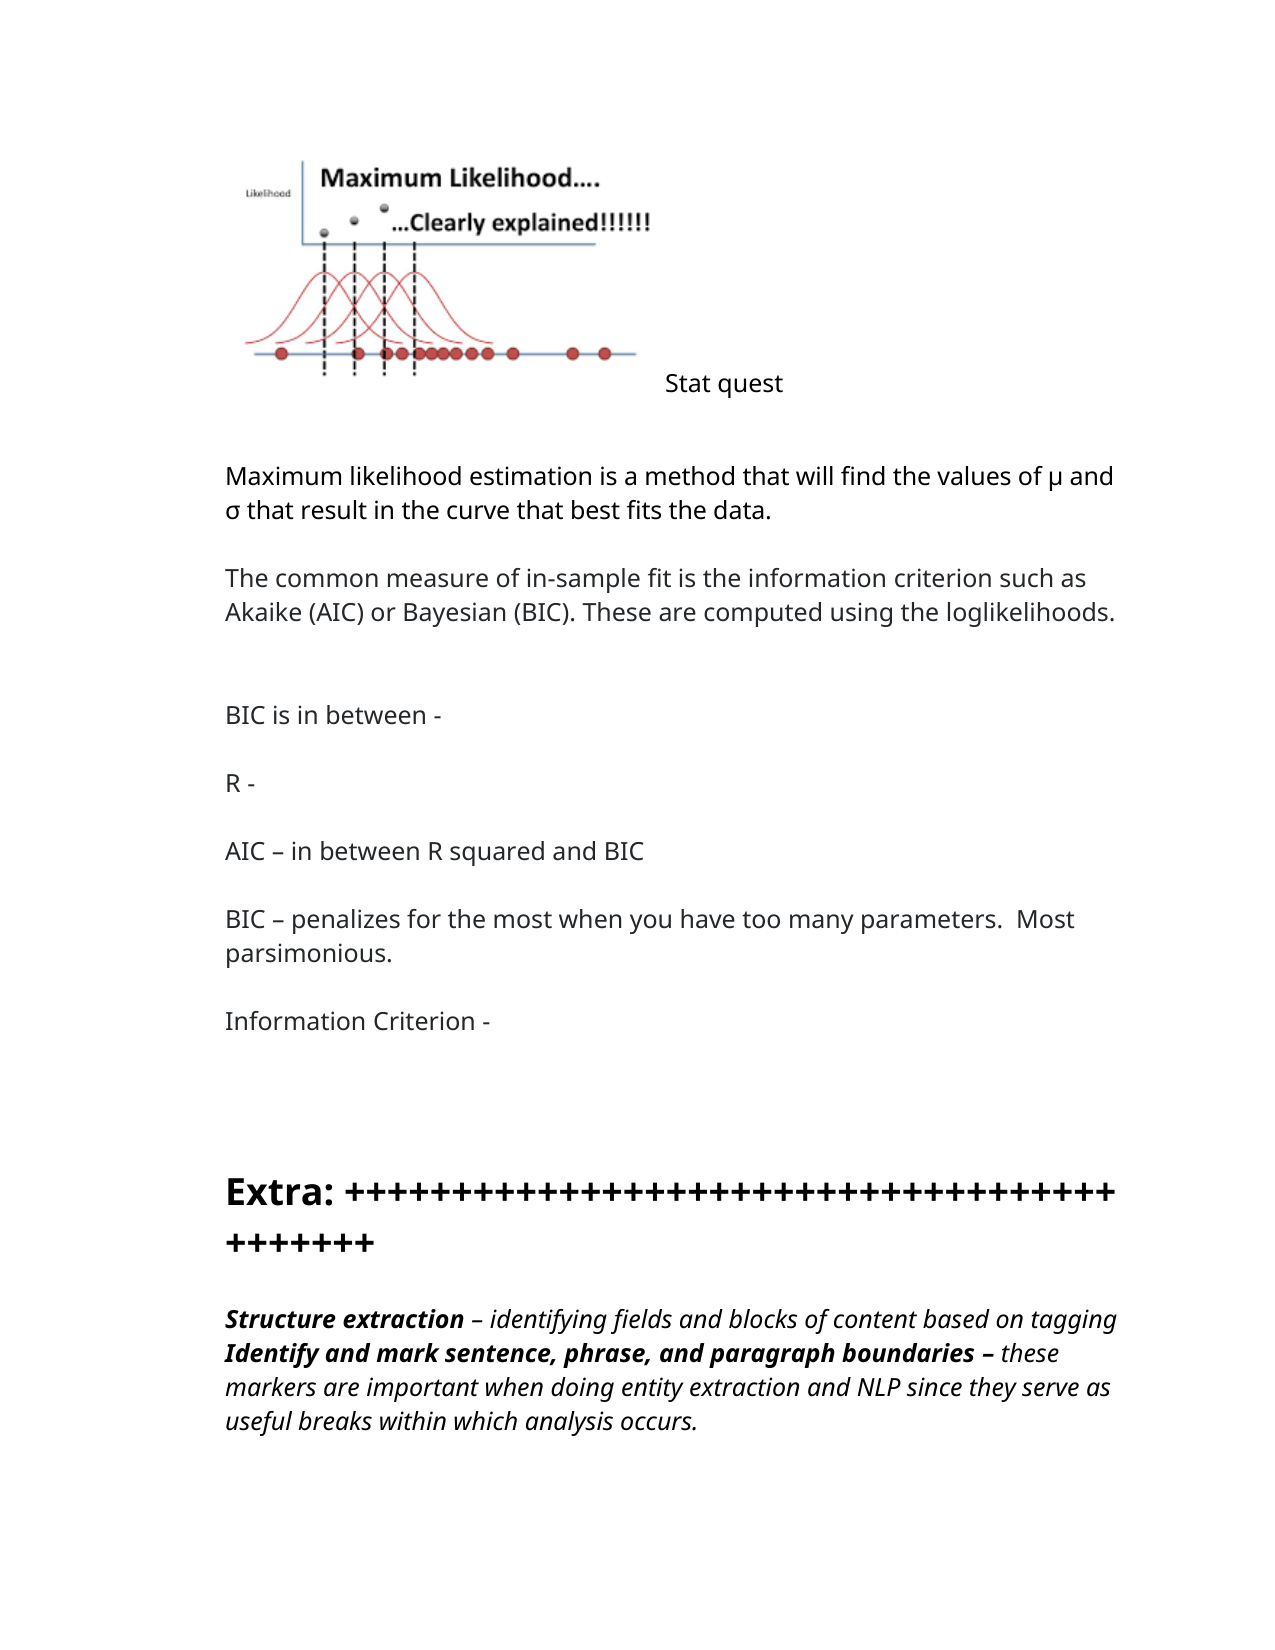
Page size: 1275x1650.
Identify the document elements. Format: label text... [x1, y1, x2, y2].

text Structure extraction – identifying fields and blocks of content based on tagging [225, 1301, 1122, 1335]
picture [225, 150, 660, 393]
text BIC is in between - [225, 697, 1125, 731]
text AIC – in between R squared and BIC [225, 833, 1125, 868]
text The common measure of in-sample fit is the information criterion such as Akaike (AIC) or Bayesian (BIC). These are computed using the loglikelihoods. [225, 561, 1125, 629]
text Identify and mark sentence, phrase, and paragraph boundaries – these markers are important when doing entity extraction and NLP since they serve as useful breaks within which analysis occurs. [225, 1335, 1122, 1437]
text Extra: +++++++++++++++++++++++++++++++++++++++++++ [375, 1165, 1125, 1267]
text BIC – penalizes for the most when you have too many parameters. Most parsimonious. [225, 902, 1125, 970]
text Information Criterion - [225, 1004, 1125, 1038]
text R - [225, 765, 1125, 799]
text Maximum likelihood estimation is a method that will find the values of μ and σ that result in the curve that best fits the data. [772, 459, 1125, 527]
